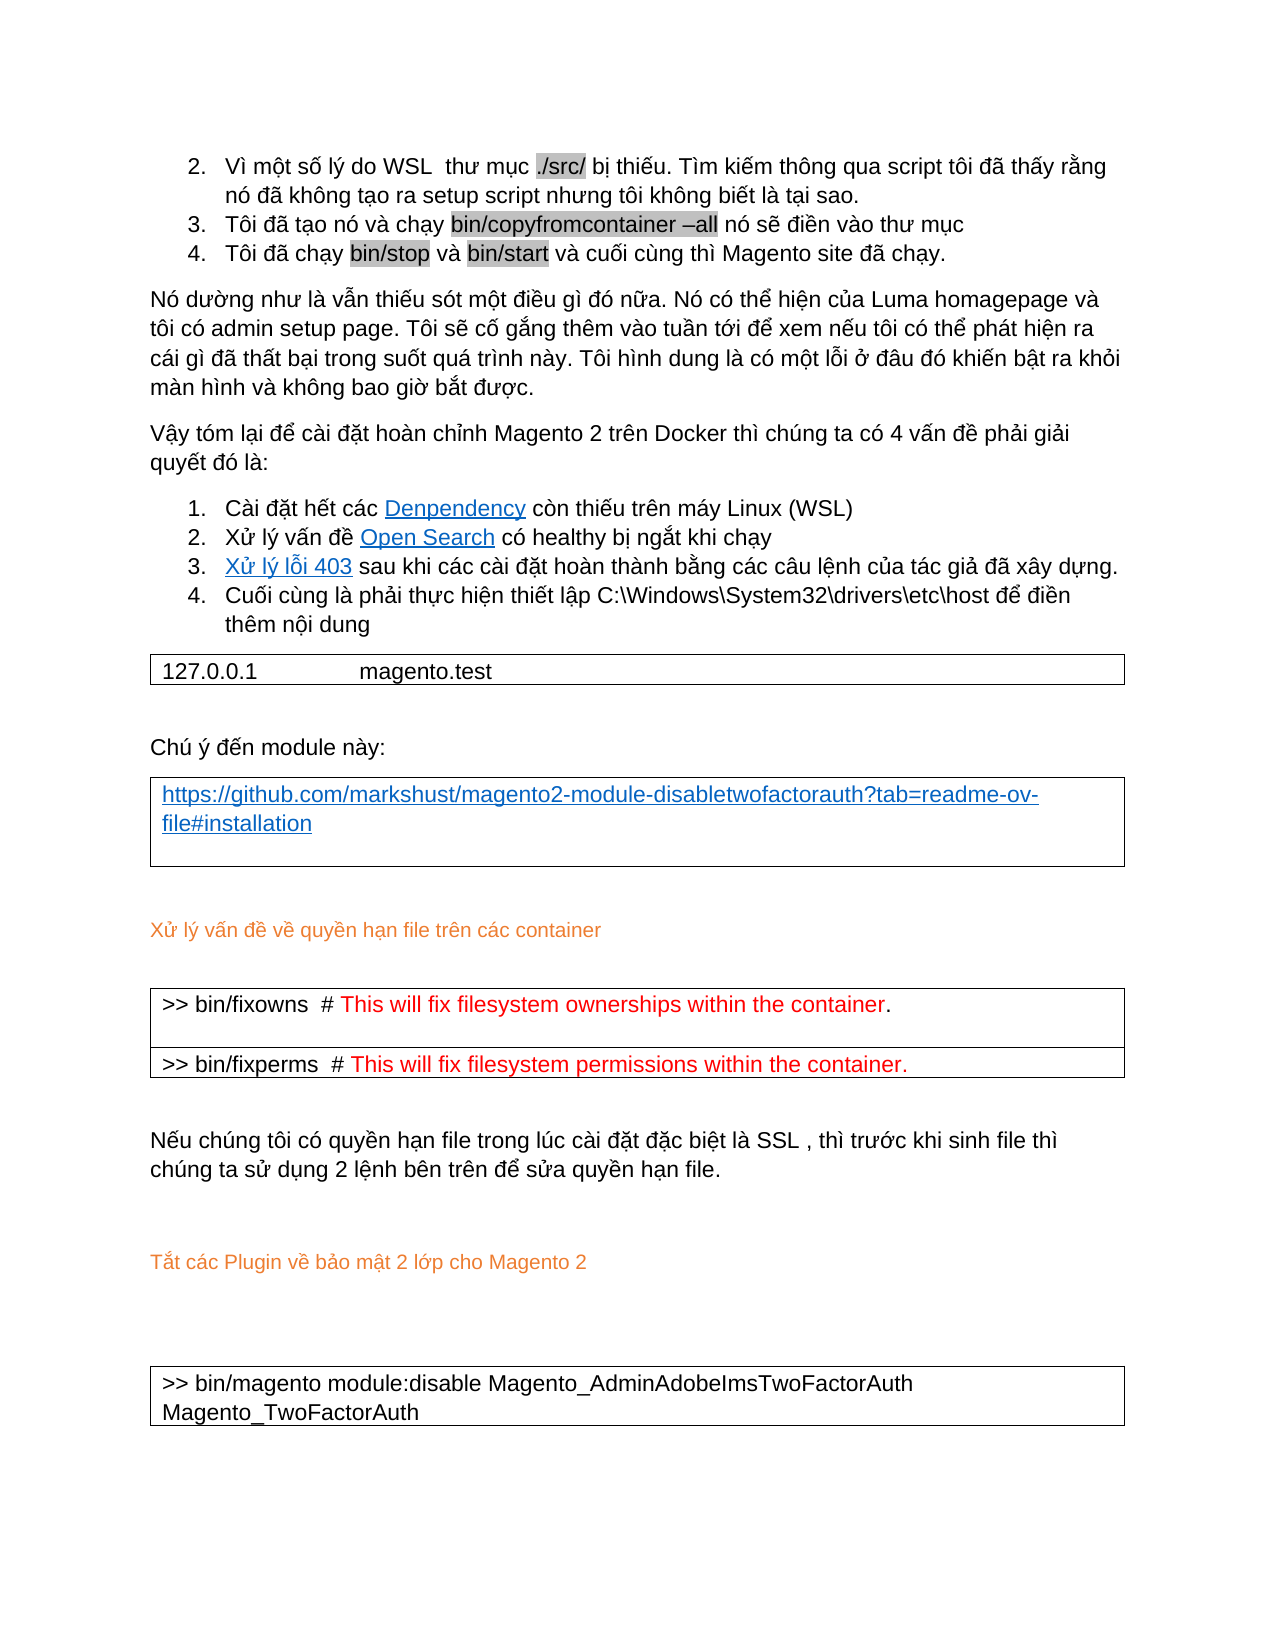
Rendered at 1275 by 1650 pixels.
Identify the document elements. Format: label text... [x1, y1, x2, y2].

text Vậy tóm lại để cài đặt hoàn chỉnh Magento 2 trên Docker thì chúng ta có 4 vấn đề phải giải quyết đó là: [150, 417, 1125, 475]
list Vì một số lý do WSL thư mục ./src/ bị thiếu. Tìm kiếm thông qua script tôi đã thấy rằng nó đã không tạo ra setup script nhưng tôi không biết là tại sao. [187, 150, 1125, 208]
subtitle Tắt các Plugin về bảo mật 2 lớp cho Magento 2 [150, 1245, 1125, 1274]
list Xử lý vấn đề Open Search có healthy bị ngắt khi chạy [187, 521, 1125, 550]
table_header 127.0.0.1 magento.test [151, 655, 1124, 684]
list Tôi đã tạo nó và chạy bin/copyfromcontainer –all nó sẽ điền vào thư mục [187, 208, 1125, 237]
text Nó dường như là vẫn thiếu sót một điều gì đó nữa. Nó có thể hiện của Luma homagepage và tôi có admin setup page. Tôi sẽ cố gắng thêm vào tuần tới để xem nếu tôi có thể phát hiện ra cái gì đã thất bại trong suốt quá trình này. Tôi hình dung là có một lỗi ở đâu đó khiến bật ra khỏi màn hình và không bao giờ bắt được. [150, 283, 1125, 400]
list Cài đặt hết các Denpendency còn thiếu trên máy Linux (WSL) [187, 492, 1125, 521]
text Nếu chúng tôi có quyền hạn file trong lúc cài đặt đặc biệt là SSL , thì trước khi sinh file thì chúng ta sử dụng 2 lệnh bên trên để sửa quyền hạn file. [150, 1124, 1125, 1182]
list Cuối cùng là phải thực hiện thiết lập C:\Windows\System32\drivers\etc\host để điền thêm nội dung [187, 579, 1125, 637]
table_header https://github.com/markshust/magento2-module-disabletwofactorauth?tab=readme-ov-file#installation [151, 778, 1124, 866]
list Tôi đã chạy bin/stop và bin/start và cuối cùng thì Magento site đã chạy. [187, 237, 1125, 267]
text Chú ý đến module này: [150, 731, 1125, 760]
table_cell >> bin/fixperms # This will fix filesystem permissions within the container. [151, 1048, 1124, 1077]
subtitle Xử lý vấn đề về quyền hạn file trên các container [150, 912, 1125, 942]
table_header >> bin/fixowns # This will fix filesystem ownerships within the container. [151, 989, 1124, 1047]
table_header >> bin/magento module:disable Magento_AdminAdobeImsTwoFactorAuth Magento_TwoFactorAuth [151, 1367, 1124, 1425]
list Xử lý lỗi 403 sau khi các cài đặt hoàn thành bằng các câu lệnh của tác giả đã xây dựng. [187, 550, 1125, 579]
